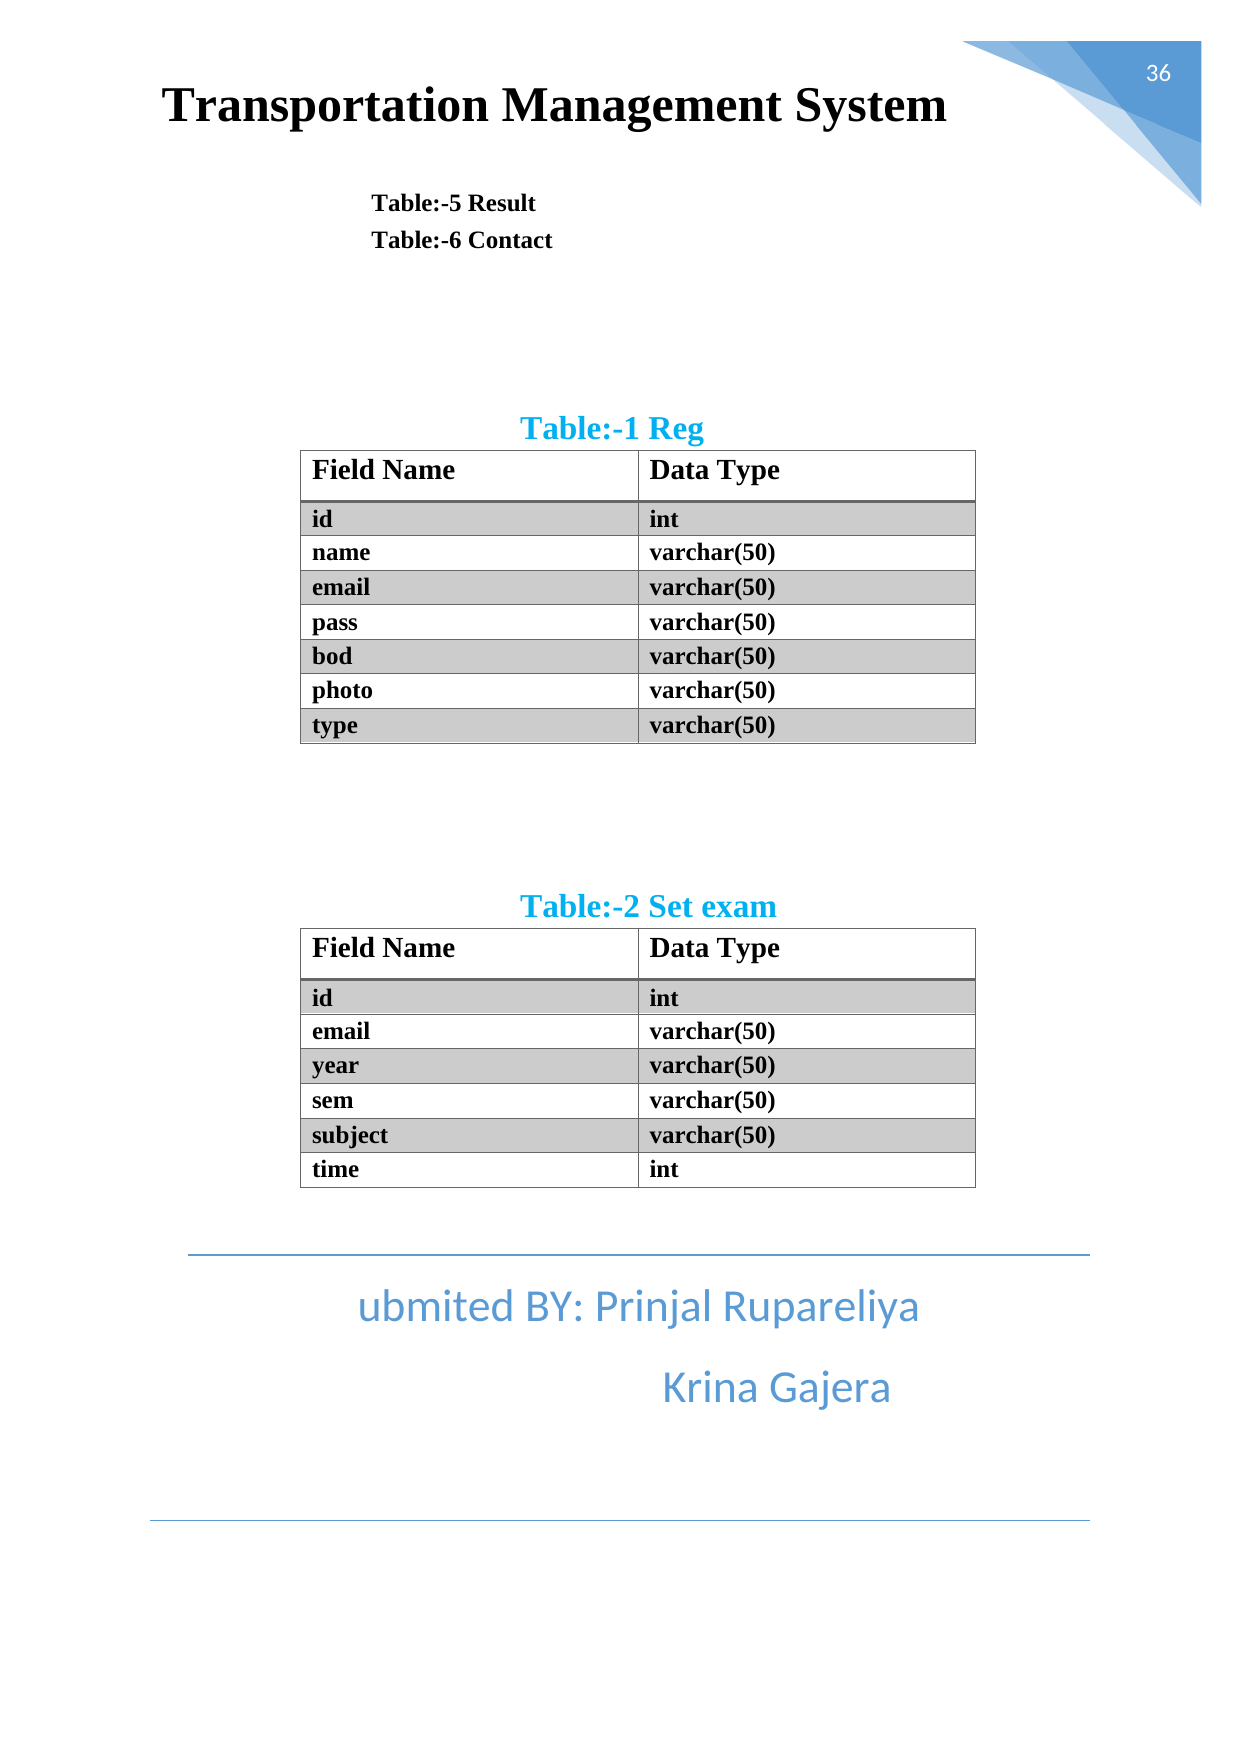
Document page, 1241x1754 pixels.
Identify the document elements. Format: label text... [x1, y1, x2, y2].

subtitle Table:-2 Set exam [370, 887, 1090, 925]
table_cell email [301, 1015, 638, 1048]
table_header Field Name [301, 451, 638, 499]
table_cell varchar(50) [639, 709, 975, 742]
table_header Data Type [639, 451, 975, 499]
picture [962, 41, 1202, 207]
subtitle Table:-1 Reg [370, 408, 1090, 446]
table_cell int [639, 1153, 975, 1187]
table_cell sem [301, 1084, 638, 1117]
table_cell int [639, 981, 975, 1013]
table_cell varchar(50) [639, 674, 975, 708]
table_cell pass [301, 605, 638, 639]
table_cell photo [301, 674, 638, 708]
table_cell type [301, 709, 638, 742]
table_cell varchar(50) [639, 1049, 975, 1083]
table_cell varchar(50) [639, 1119, 975, 1152]
table_cell id [301, 981, 638, 1013]
table_cell time [301, 1153, 638, 1187]
table_cell varchar(50) [639, 640, 975, 673]
table_cell varchar(50) [639, 1015, 975, 1048]
table_cell name [301, 536, 638, 570]
table_cell id [301, 503, 638, 535]
table_cell subject [301, 1119, 638, 1152]
table_cell email [301, 571, 638, 604]
table_cell varchar(50) [639, 571, 975, 604]
table_header Data Type [639, 929, 975, 978]
table_cell bod [301, 640, 638, 673]
table_cell varchar(50) [639, 1084, 975, 1117]
table_cell int [639, 503, 975, 535]
table_cell varchar(50) [639, 536, 975, 570]
table_header Field Name [301, 929, 638, 978]
text Table:-6 Contact [371, 225, 1083, 253]
table_cell varchar(50) [639, 605, 975, 639]
text Table:-5 Result [371, 188, 1083, 217]
table_cell year [301, 1049, 638, 1083]
